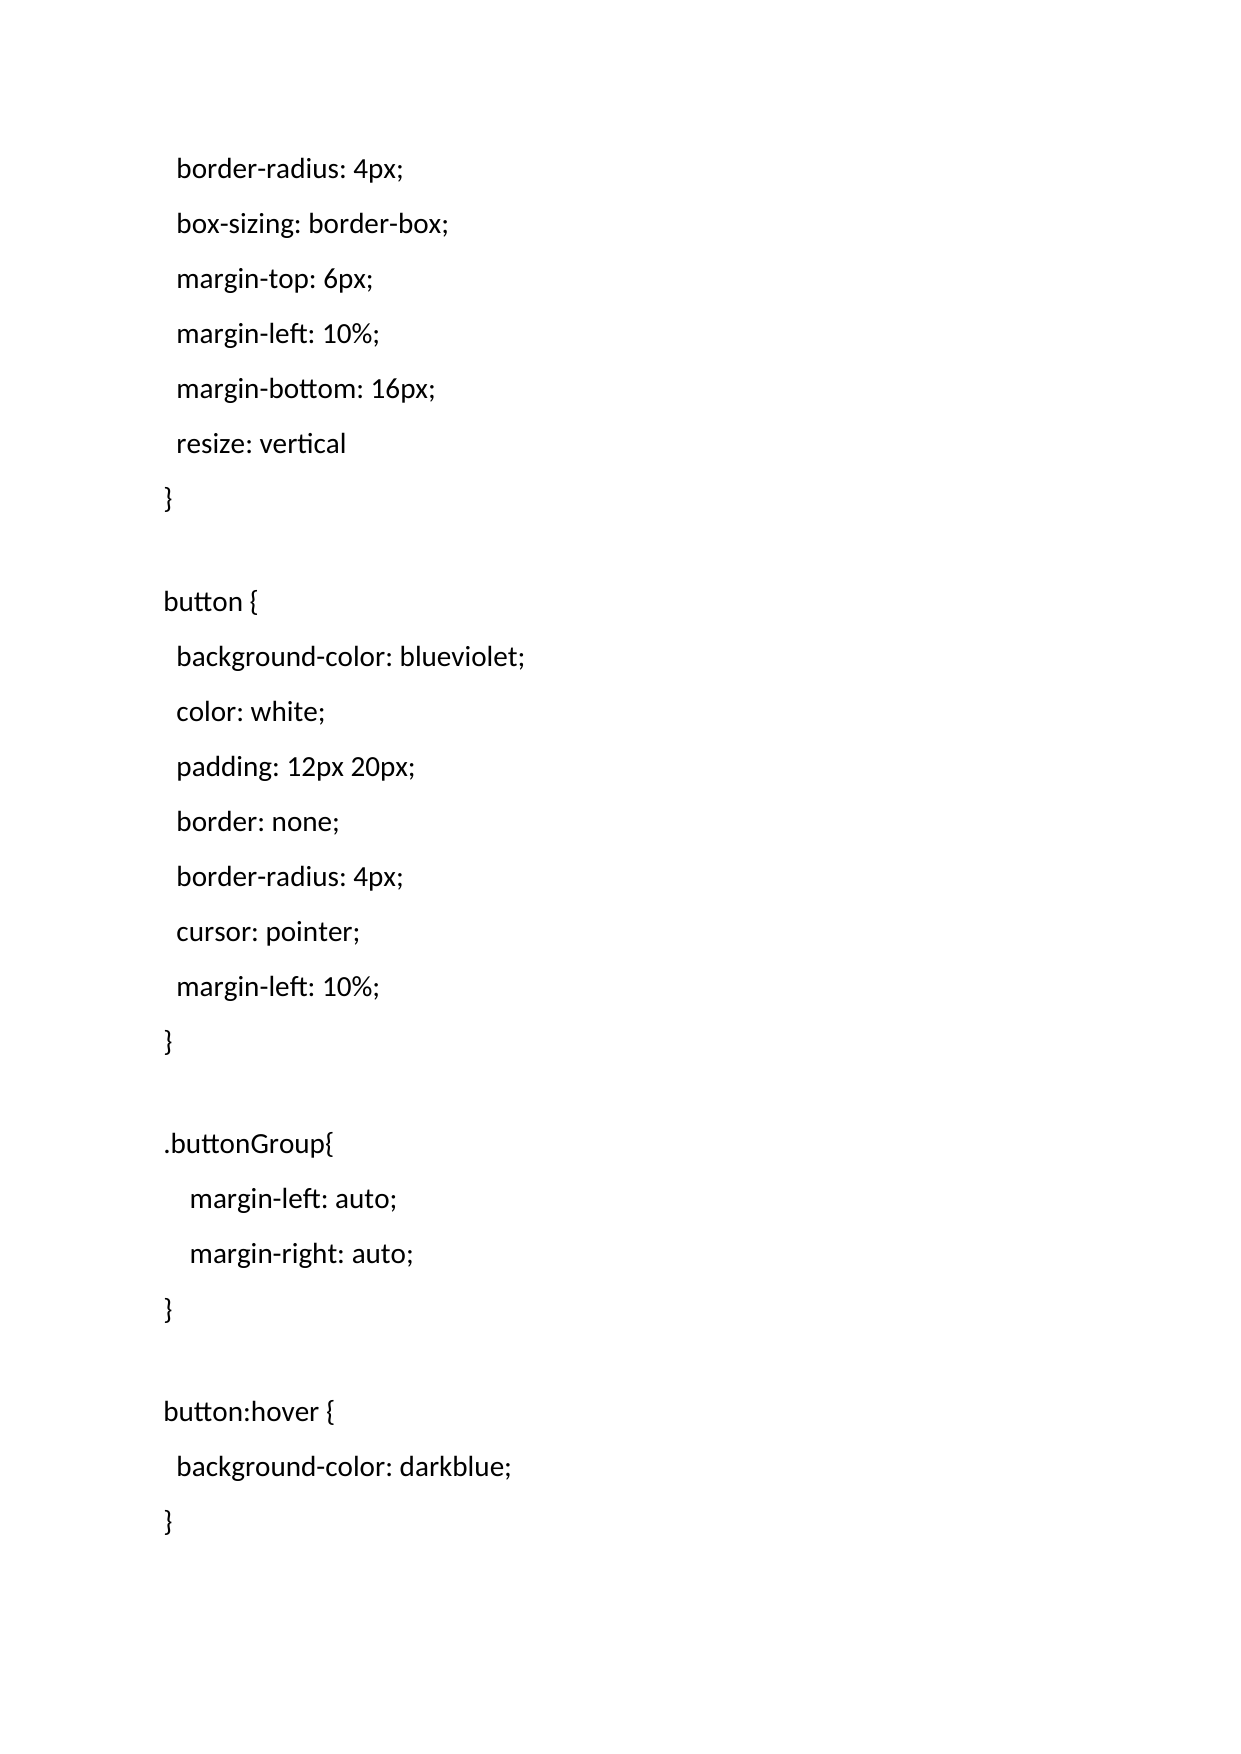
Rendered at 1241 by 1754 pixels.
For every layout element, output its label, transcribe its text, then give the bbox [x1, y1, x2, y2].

text resize: vertical [150, 426, 1090, 461]
text margin-bottom: 16px; [150, 370, 1090, 406]
text button { [150, 583, 1090, 618]
text background-color: darkblue; [150, 1448, 1090, 1483]
text .buttonGroup{ [150, 1125, 1090, 1161]
text } [150, 481, 1090, 516]
text background-color: blueviolet; [150, 638, 1090, 673]
text border-radius: 4px; [150, 150, 1090, 186]
text border: none; [150, 803, 1090, 839]
text color: white; [150, 693, 1090, 728]
text button:hover { [150, 1393, 1090, 1428]
text cursor: pointer; [150, 913, 1090, 949]
text } [150, 1503, 1090, 1538]
text } [150, 1023, 1090, 1059]
text margin-left: 10%; [150, 315, 1090, 351]
text margin-top: 6px; [150, 260, 1090, 296]
text border-radius: 4px; [150, 858, 1090, 894]
text box-sizing: border-box; [150, 205, 1090, 241]
text margin-left: 10%; [150, 968, 1090, 1004]
text margin-left: auto; [150, 1181, 1090, 1216]
text margin-right: auto; [150, 1236, 1090, 1271]
text padding: 12px 20px; [150, 748, 1090, 783]
text } [150, 1291, 1090, 1326]
